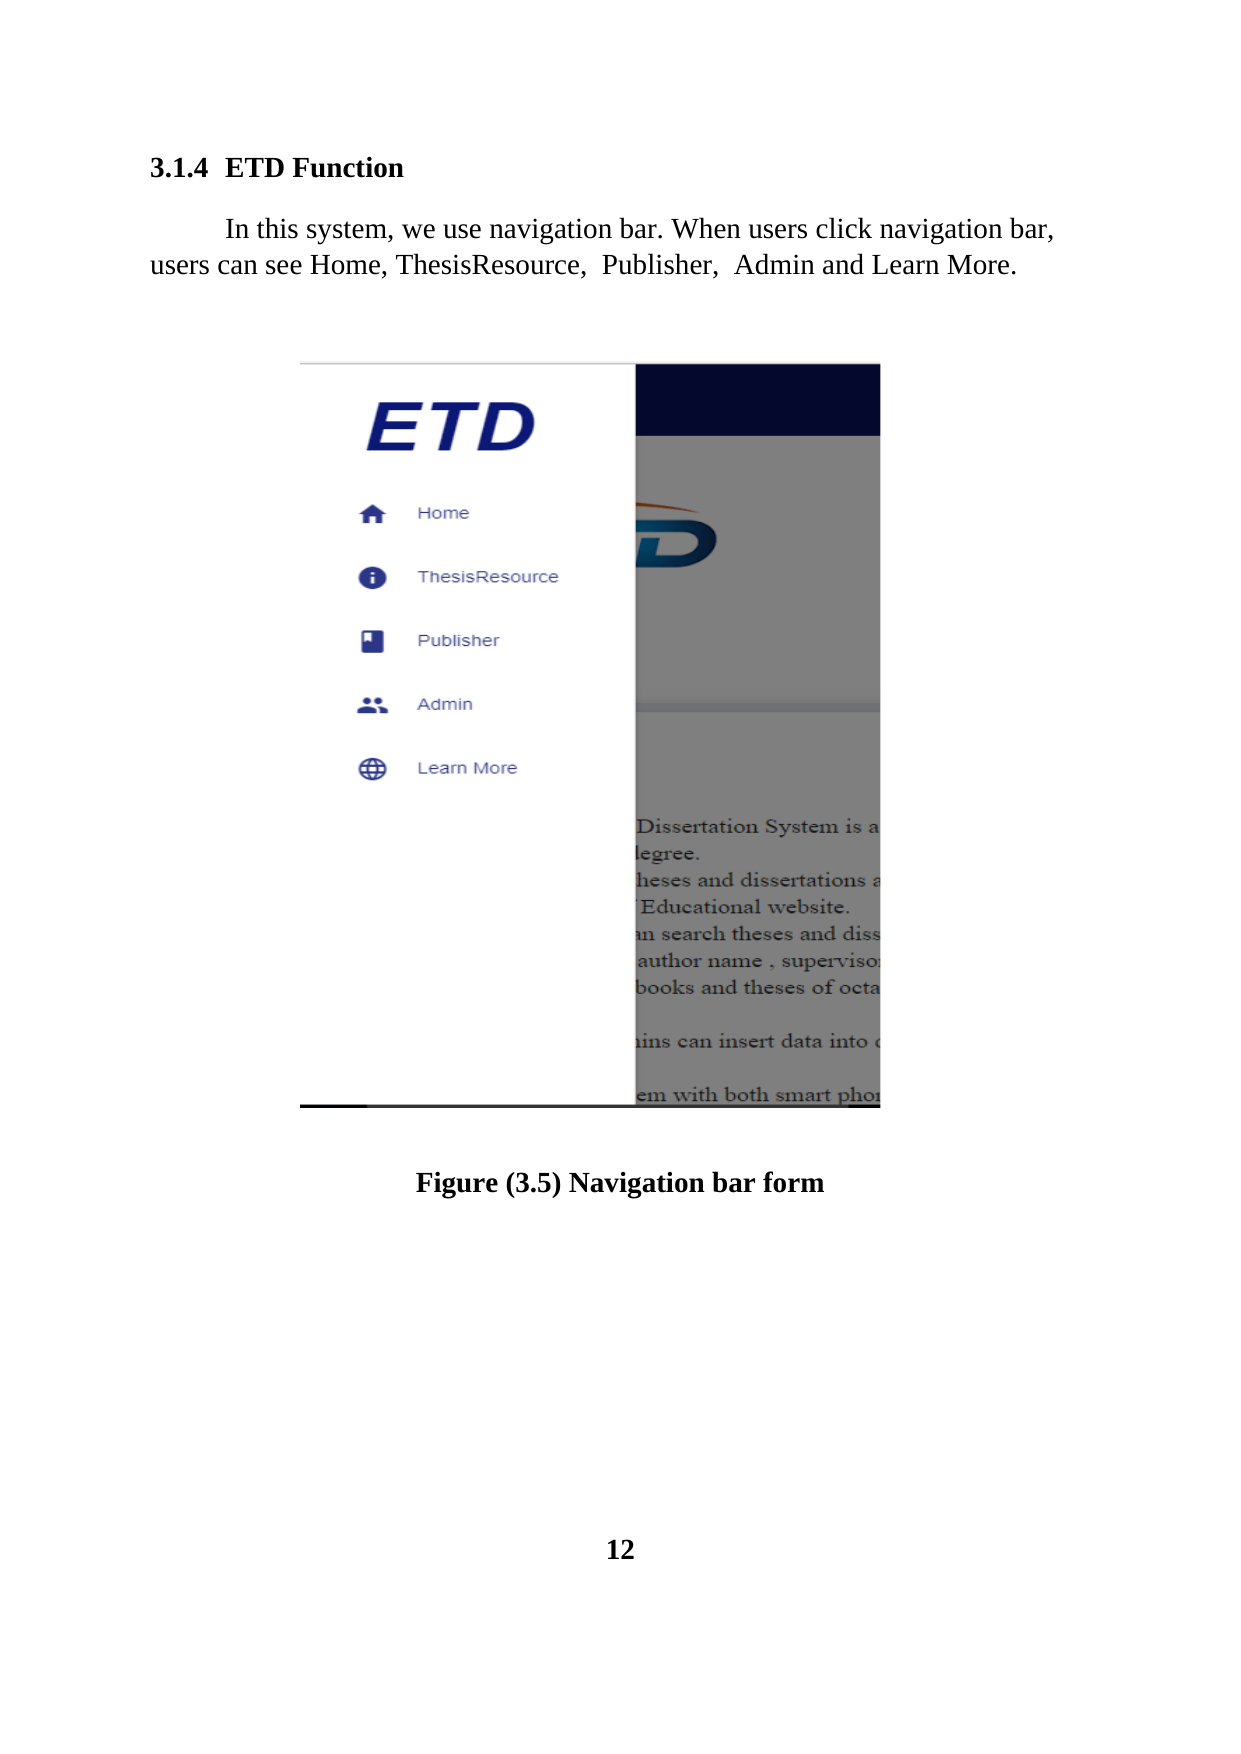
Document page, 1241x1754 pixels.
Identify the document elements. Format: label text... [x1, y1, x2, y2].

text 12 [150, 1532, 1090, 1566]
picture [300, 361, 881, 1108]
text In this system, we use navigation bar. When users click navigation bar, users can see Home, ThesisResource, Publisher, Admin and Learn More. [150, 211, 1090, 281]
text 3.1.4 ETD Function [150, 150, 1090, 183]
text Figure (3.5) Navigation bar form [150, 1165, 1090, 1199]
